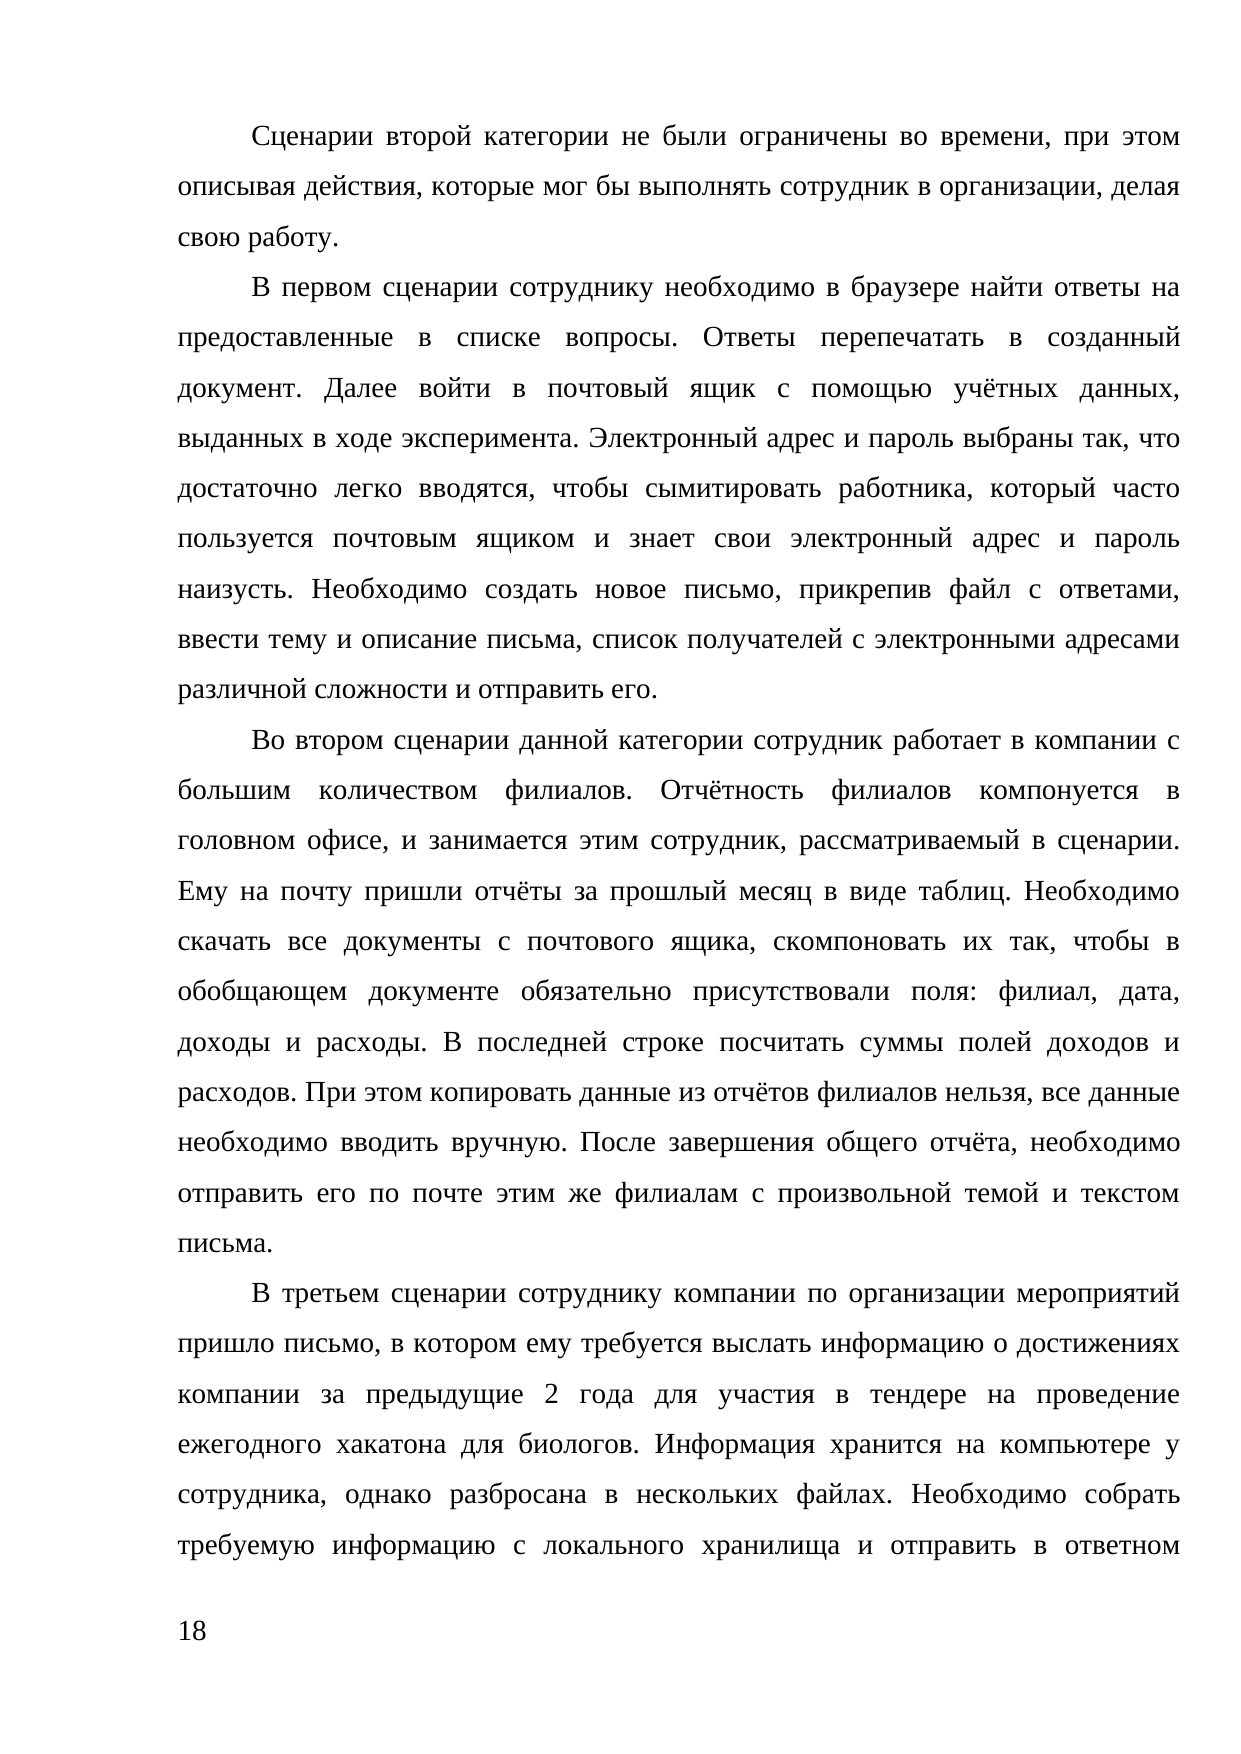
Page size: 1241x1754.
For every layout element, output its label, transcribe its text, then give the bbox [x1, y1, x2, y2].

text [177, 1275, 1181, 1560]
text Сценарии второй категории не были ограничены во времени, при этом описывая действия, которые мог бы выполнять сотрудник в организации, делая свою работу. [177, 118, 1181, 252]
text В первом сценарии сотруднику необходимо в браузере найти ответы на предоставленные в списке вопросы. Ответы перепечатать в созданный документ. Далее войти в почтовый ящик с помощью учётных данных, выданных в ходе эксперимента. Электронный адрес и пароль выбраны так, что достаточно легко вводятся, чтобы сымитировать работника, который часто пользуется почтовым ящиком и знает свои электронный адрес и пароль наизусть. Необходимо создать новое письмо, прикрепив файл с ответами, ввести тему и описание письма, список получателей с электронными адресами различной сложности и отправить его. [177, 269, 1181, 705]
text Во втором сценарии данной категории сотрудник работает в компании с большим количеством филиалов. Отчётность филиалов компонуется в головном офисе, и занимается этим сотрудник, рассматриваемый в сценарии. Ему на почту пришли отчёты за прошлый месяц в виде таблиц. Необходимо скачать все документы с почтового ящика, скомпоновать их так, чтобы в обобщающем документе обязательно присутствовали поля: филиал, дата, доходы и расходы. В последней строке посчитать суммы полей доходов и расходов. При этом копировать данные из отчётов филиалов нельзя, все данные необходимо вводить вручную. После завершения общего отчёта, необходимо отправить его по почте этим же филиалам с произвольной темой и текстом письма. [177, 722, 1181, 1258]
